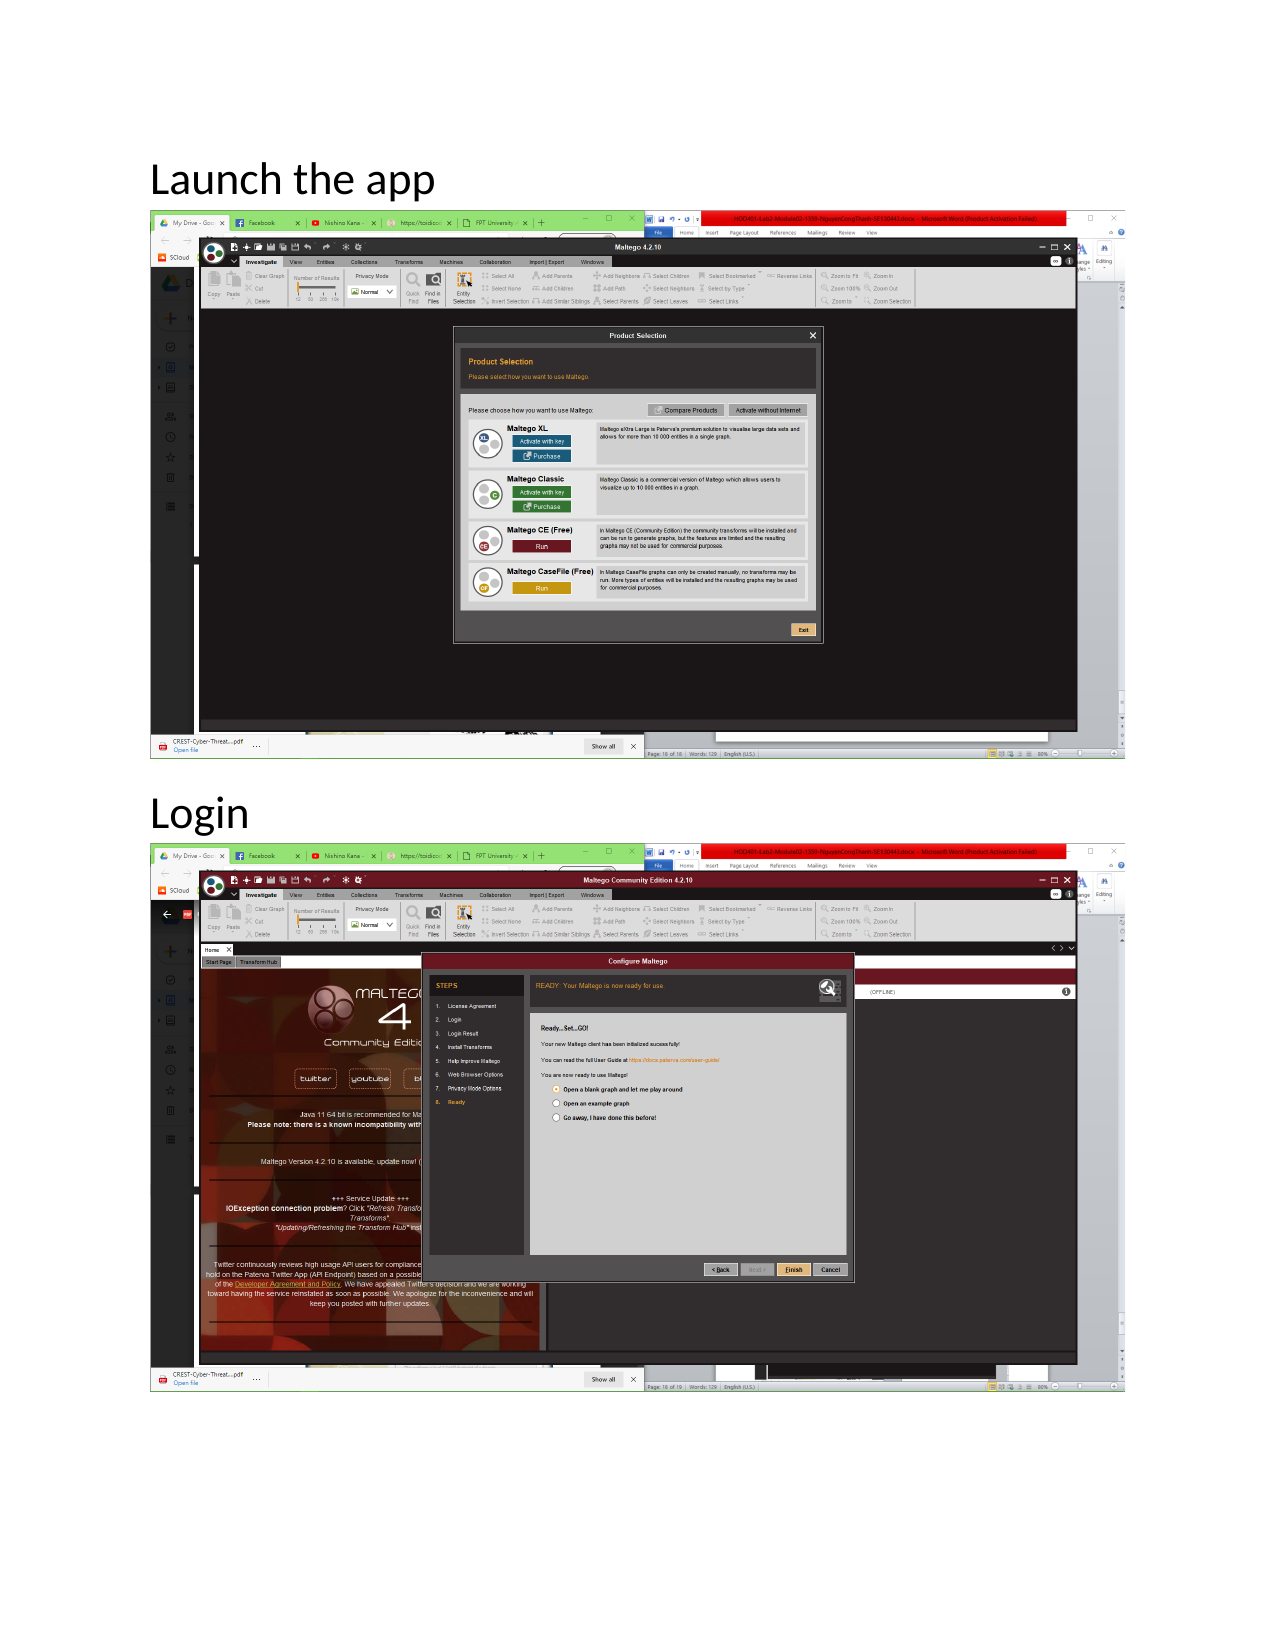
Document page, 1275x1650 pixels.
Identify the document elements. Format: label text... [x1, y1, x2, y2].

text Login [150, 783, 1125, 843]
picture [150, 210, 1125, 759]
picture [150, 843, 1125, 1392]
text Launch the app [150, 150, 1125, 210]
